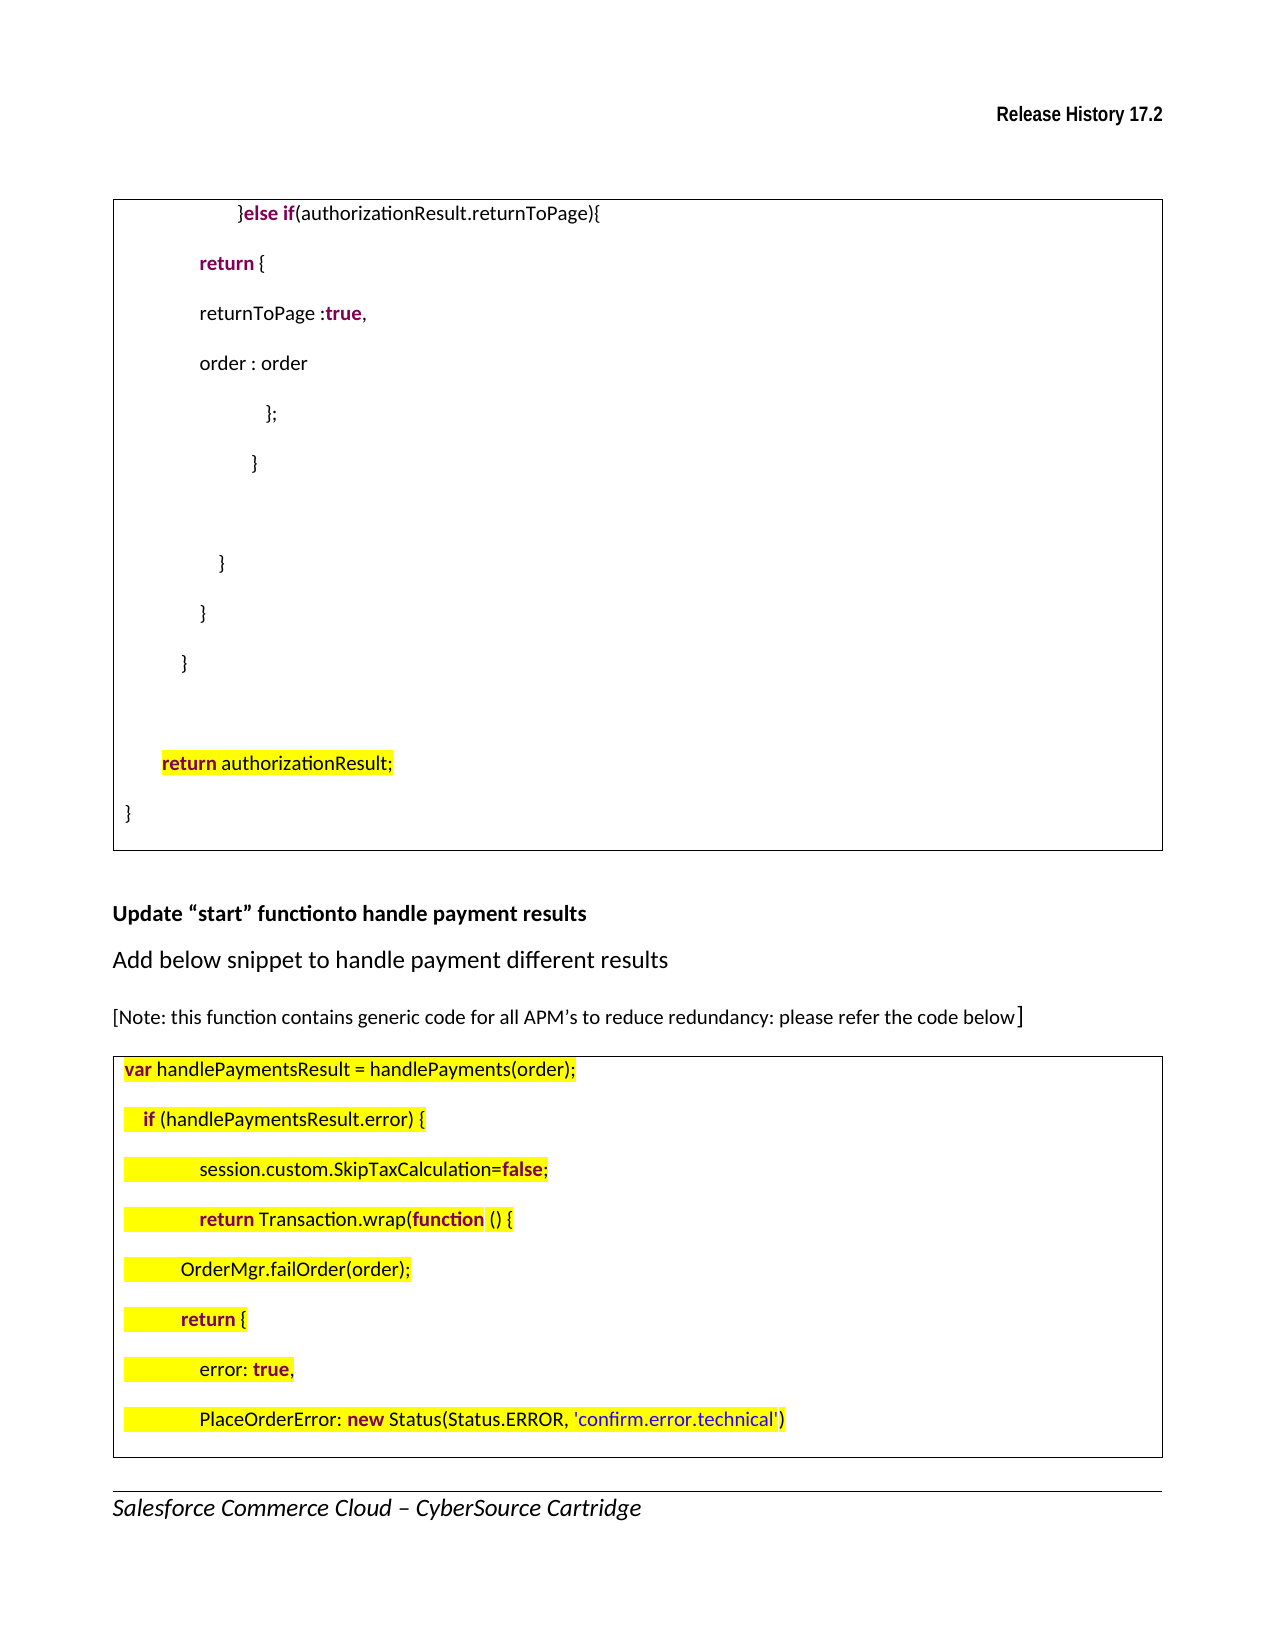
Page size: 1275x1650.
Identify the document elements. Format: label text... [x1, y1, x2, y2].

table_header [114, 200, 1162, 850]
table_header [114, 1057, 1162, 1457]
subtitle Update “start” functionto handle payment results [112, 899, 1162, 927]
text Add below snippet to handle payment different results [112, 944, 1162, 974]
text [Note: this function contains generic code for all APM’s to reduce redundancy: please refer the code below] [112, 1000, 1162, 1030]
